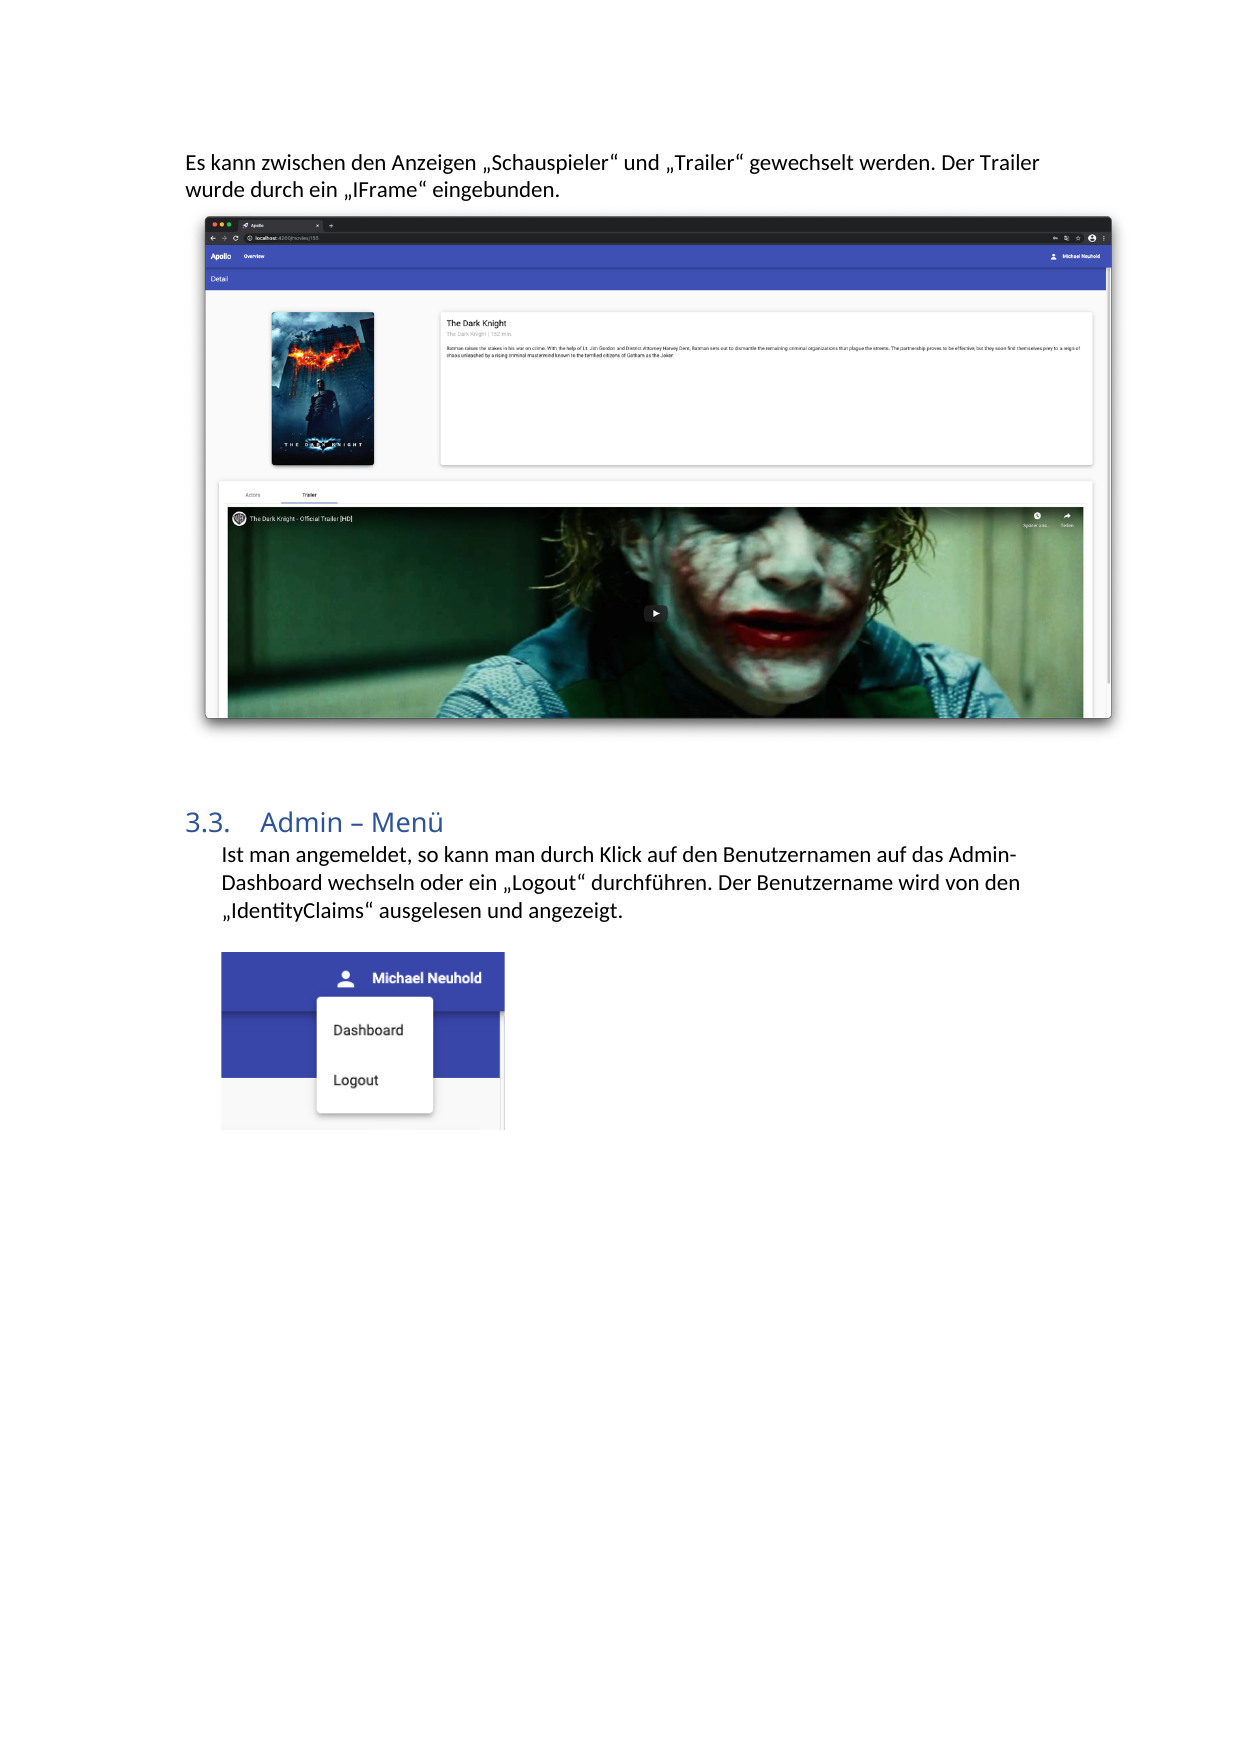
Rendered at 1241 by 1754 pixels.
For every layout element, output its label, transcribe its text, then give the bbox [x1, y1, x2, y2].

picture [221, 952, 505, 1130]
text Es kann zwischen den Anzeigen „Schauspieler“ und „Trailer“ gewechselt werden. Der Trailer wurde durch ein „IFrame“ eingebunden. [185, 148, 1093, 203]
picture [185, 203, 1130, 744]
subtitle Admin – Menü [185, 803, 1093, 840]
text Ist man angemeldet, so kann man durch Klick auf den Benutzernamen auf das Admin-Dashboard wechseln oder ein „Logout“ durchführen. Der Benutzername wird von den „IdentityClaims“ ausgelesen und angezeigt. [221, 840, 1093, 924]
